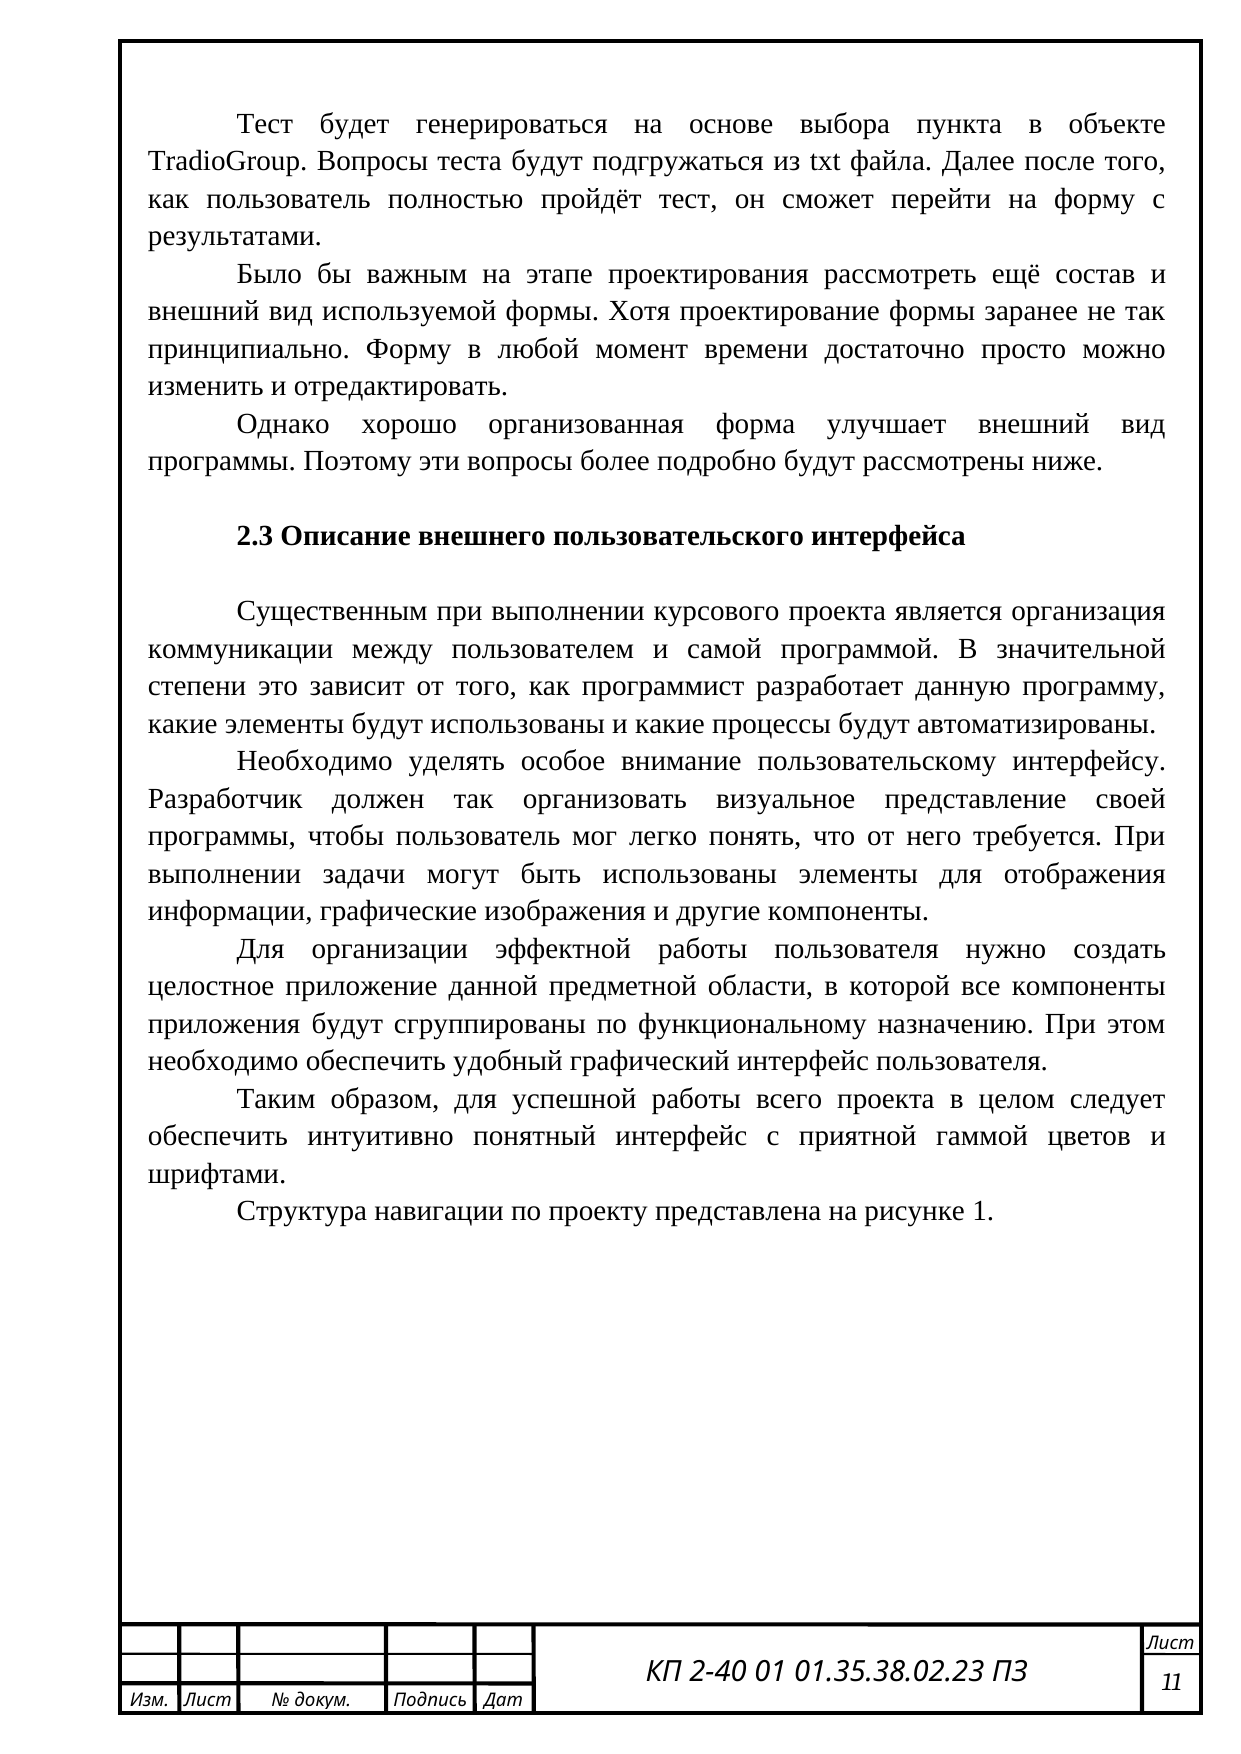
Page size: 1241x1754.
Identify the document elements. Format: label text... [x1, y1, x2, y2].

text Тест будет генерироваться на основе выбора пункта в объекте TradioGroup. Вопросы теста будут подгружаться из txt файла. Далее после того, как пользователь полностью пройдёт тест, он сможет перейти на форму с результатами. [148, 102, 1167, 252]
text 2.3 Описание внешнего пользовательского интерфейса [148, 514, 1181, 552]
text Однако хорошо организованная форма улучшает внешний вид программы. Поэтому эти вопросы более подробно будут рассмотрены ниже. [148, 402, 1167, 477]
text Необходимо уделять особое внимание пользовательскому интерфейсу. Разработчик должен так организовать визуальное представление своей программы, чтобы пользователь мог легко понять, что от него требуется. При выполнении задачи могут быть использованы элементы для отображения информации, графические изображения и другие компоненты. [148, 739, 1167, 927]
text Для организации эффектной работы пользователя нужно создать целостное приложение данной предметной области, в которой все компоненты приложения будут сгруппированы по функциональному назначению. При этом необходимо обеспечить удобный графический интерфейс пользователя. [148, 927, 1167, 1077]
text Структура навигации по проекту представлена на рисунке 1. [148, 1189, 1167, 1227]
text Таким образом, для успешной работы всего проекта в целом следует обеспечить интуитивно понятный интерфейс с приятной гаммой цветов и шрифтами. [148, 1077, 1167, 1189]
text Было бы важным на этапе проектирования рассмотреть ещё состав и внешний вид используемой формы. Хотя проектирование формы заранее не так принципиально. Форму в любой момент времени достаточно просто можно изменить и отредактировать. [148, 252, 1167, 402]
text Существенным при выполнении курсового проекта является организация коммуникации между пользователем и самой программой. В значительной степени это зависит от того, как программист разработает данную программу, какие элементы будут использованы и какие процессы будут автоматизированы. [148, 589, 1167, 739]
